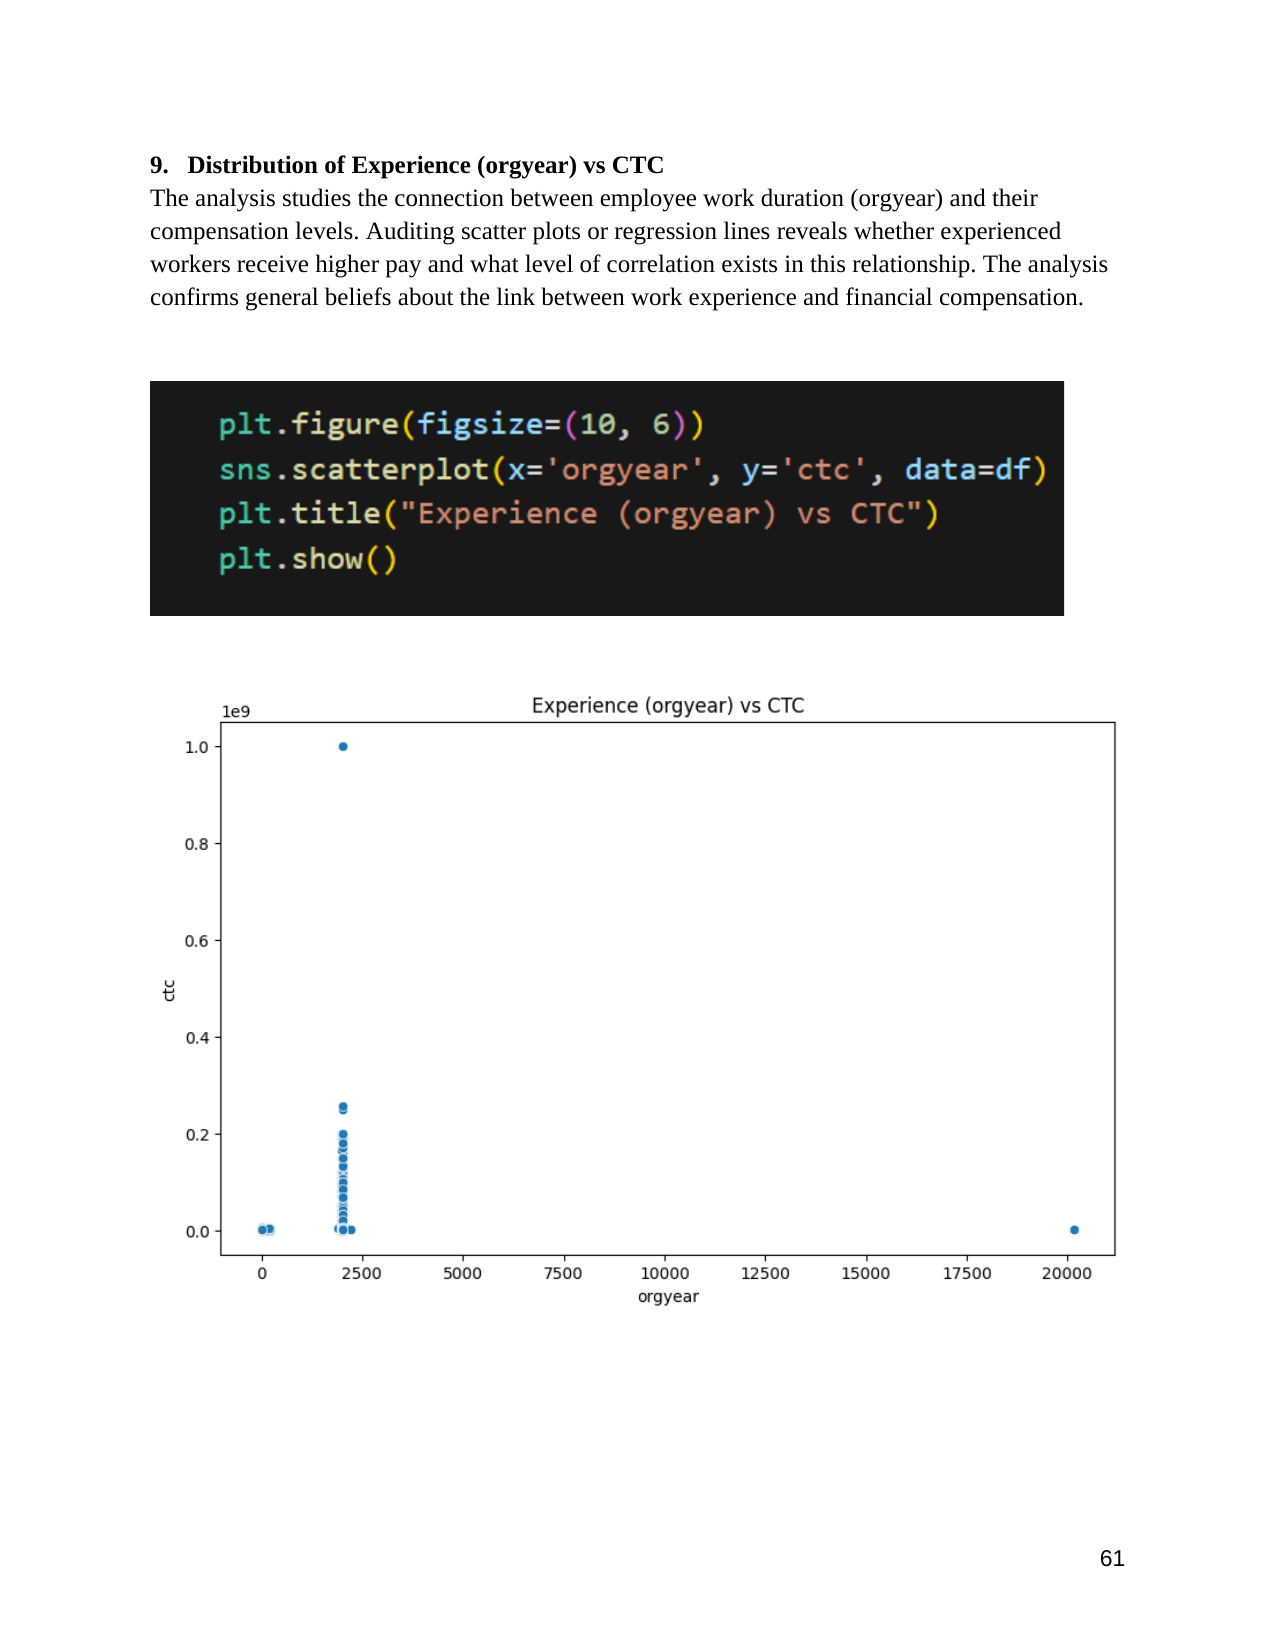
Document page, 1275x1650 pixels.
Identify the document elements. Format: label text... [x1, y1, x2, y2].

picture [150, 381, 1065, 616]
picture [150, 685, 1125, 1316]
list Distribution of Experience (orgyear) vs CTC [150, 150, 1125, 179]
text The analysis studies the connection between employee work duration (orgyear) and their compensation levels. Auditing scatter plots or regression lines reveals whether experienced workers receive higher pay and what level of correlation exists in this relationship. The analysis confirms general beliefs about the link between work experience and financial compensation. [150, 183, 1125, 311]
